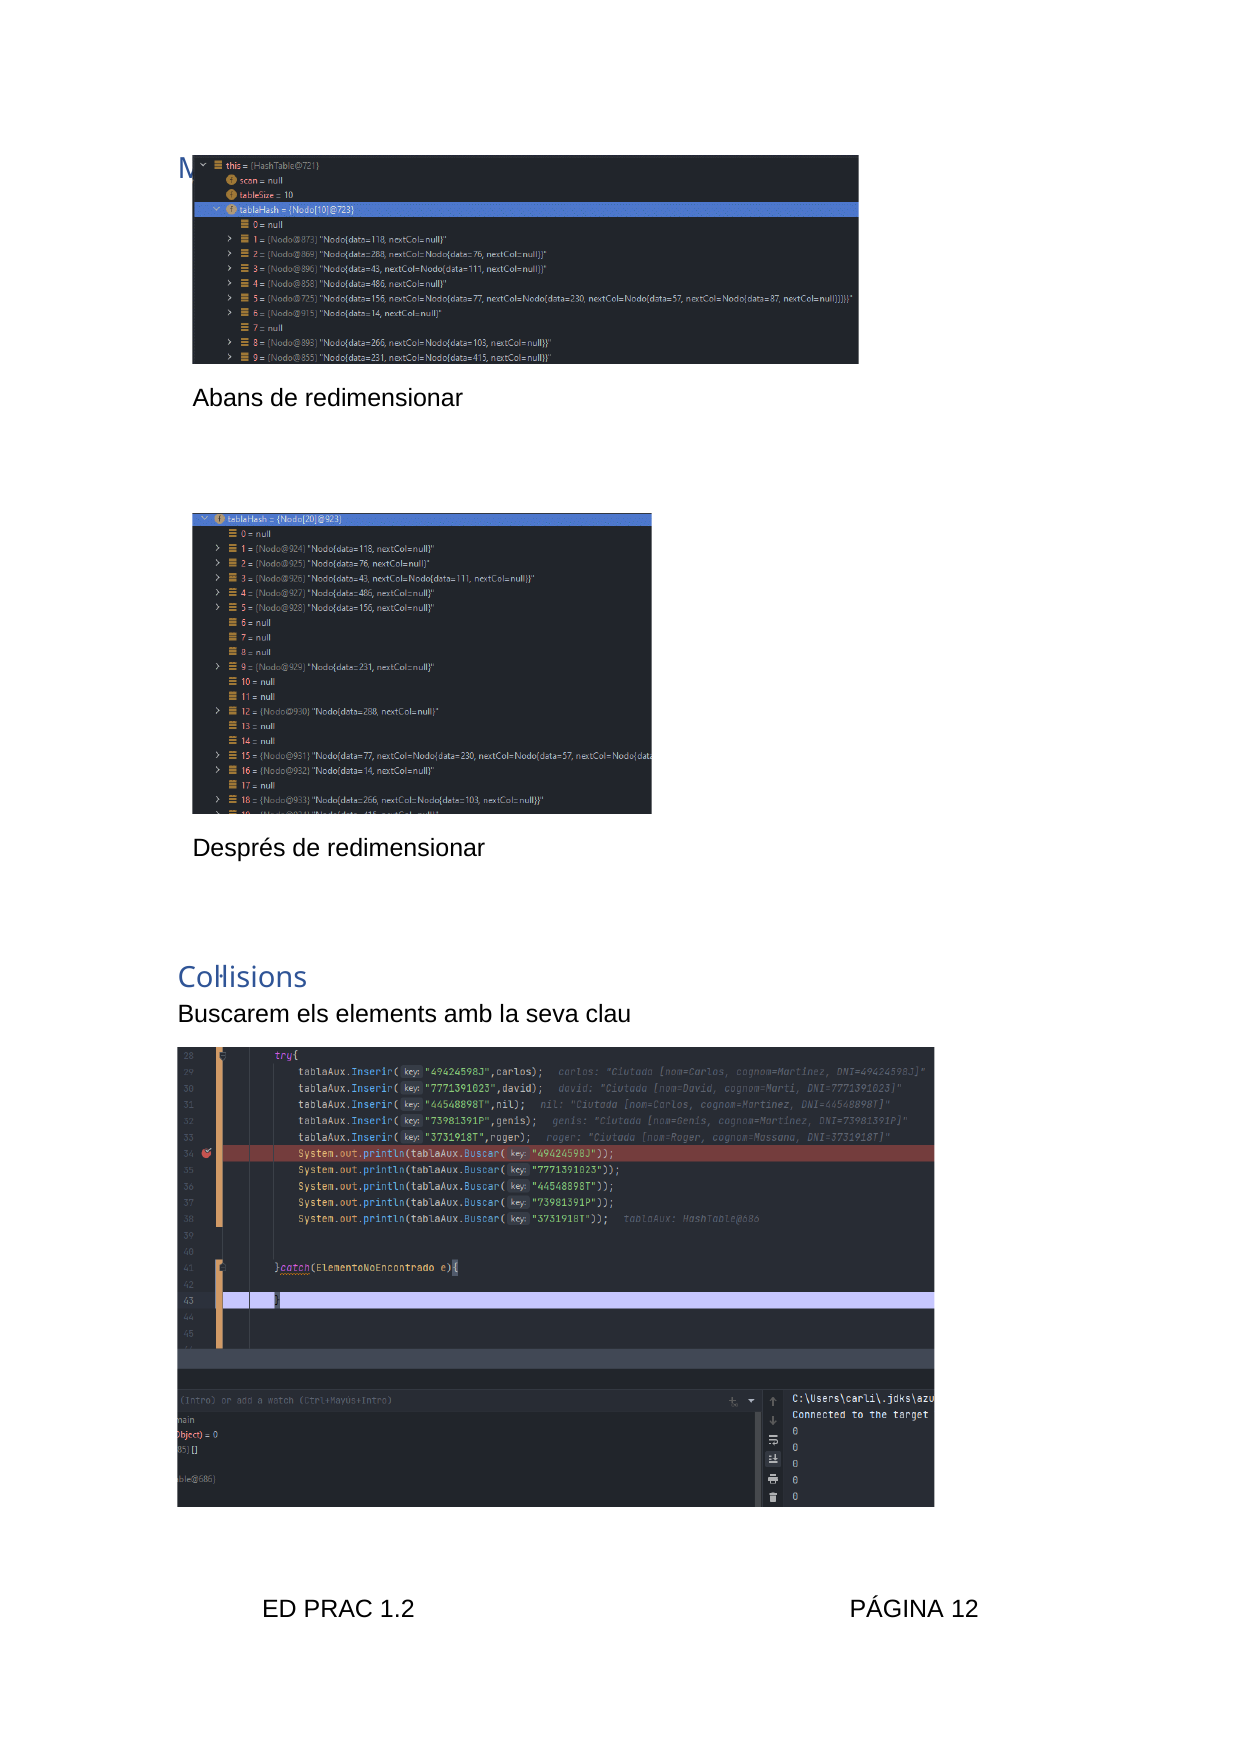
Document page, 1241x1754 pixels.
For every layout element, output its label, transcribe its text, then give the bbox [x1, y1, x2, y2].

text Buscarem els elements amb la seva clau [177, 999, 1063, 1028]
subtitle Col·lisions [177, 956, 1063, 996]
picture [177, 1047, 935, 1507]
picture [192, 513, 652, 814]
picture [192, 155, 859, 364]
